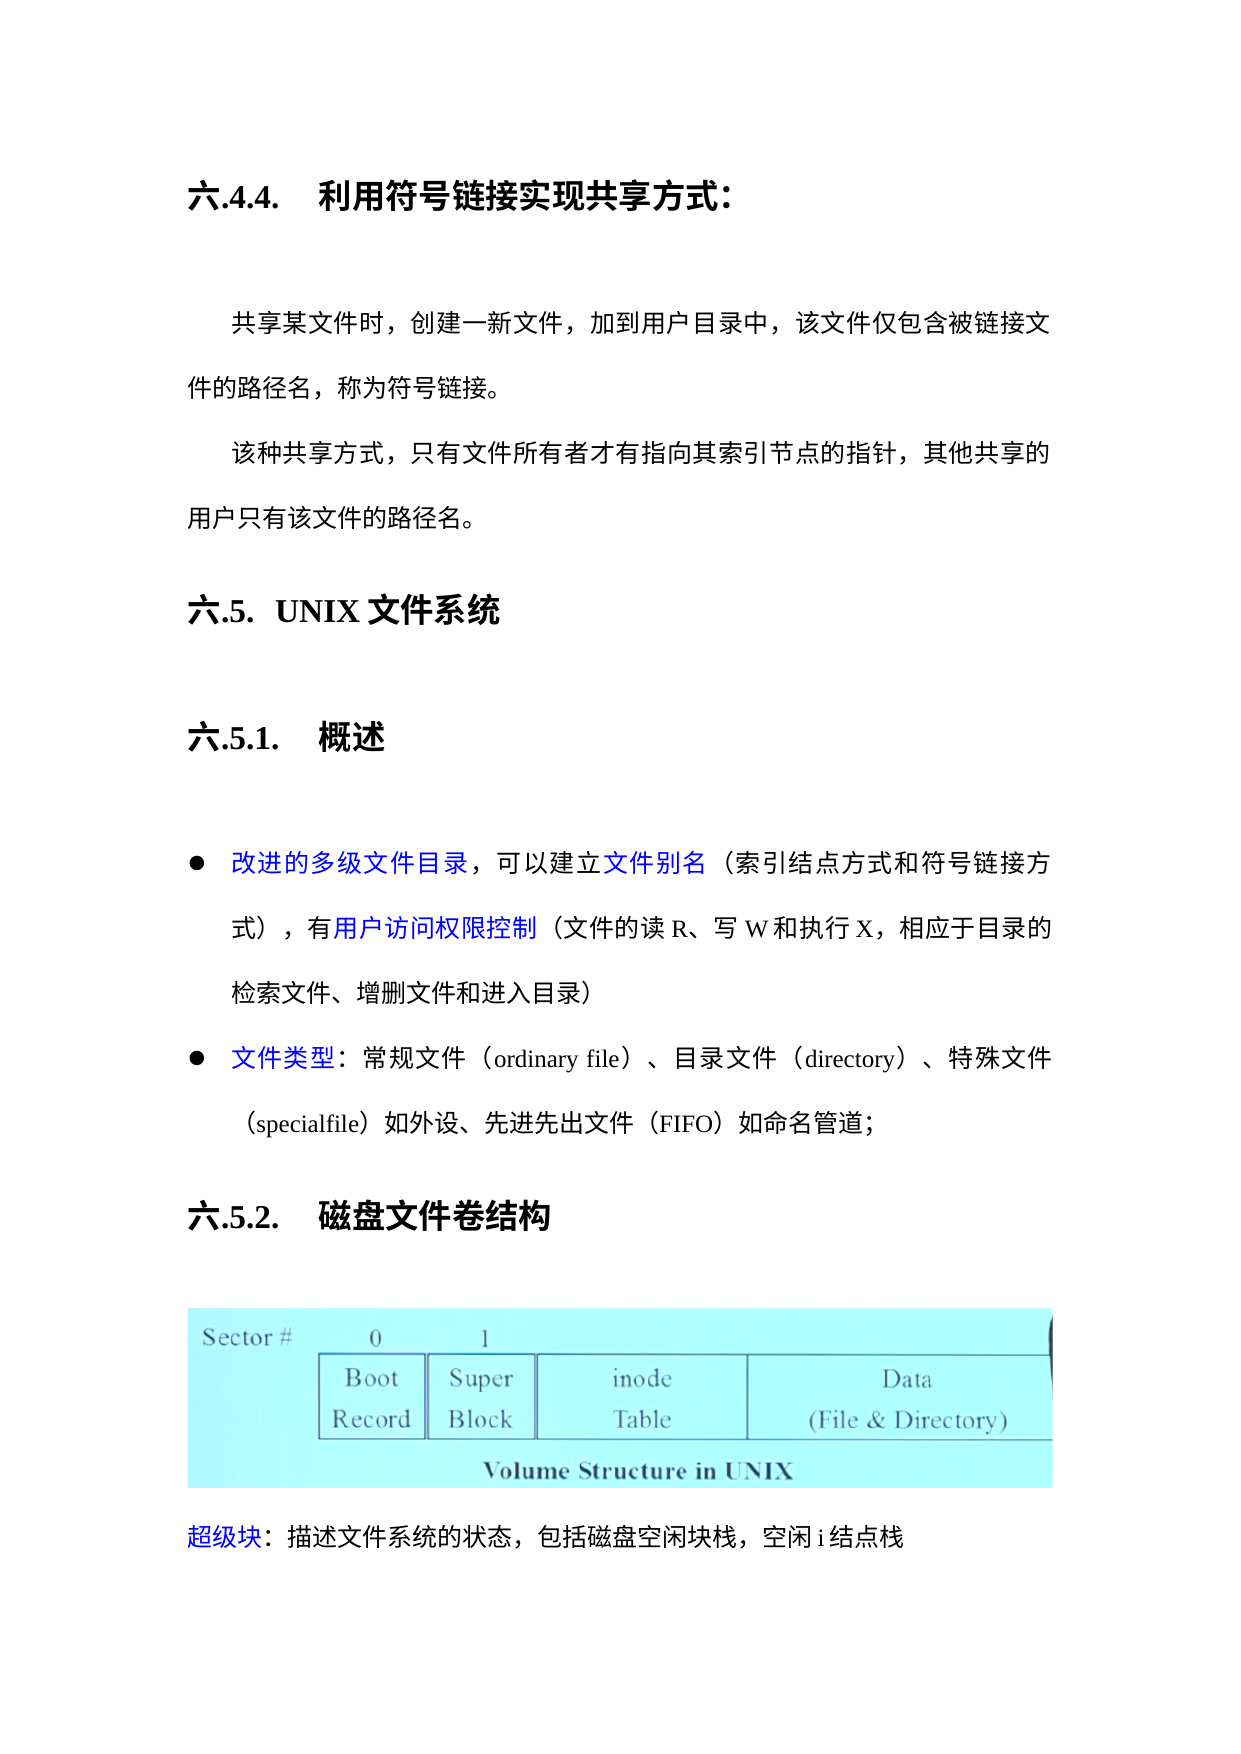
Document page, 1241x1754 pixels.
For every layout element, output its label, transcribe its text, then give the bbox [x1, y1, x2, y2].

list 改进的多级文件目录，可以建立文件别名（索引结点方式和符号链接方式），有用户访问权限控制（文件的读R、写W和执行X，相应于目录的检索文件、增删文件和进入目录） [187, 829, 1053, 1024]
subtitle 磁盘文件卷结构 [187, 1181, 1053, 1246]
subtitle UNIX文件系统 [187, 576, 1053, 641]
subtitle 利用符号链接实现共享方式： [187, 162, 1053, 227]
text 共享某文件时，创建一新文件，加到用户目录中，该文件仅包含被链接文件的路径名，称为符号链接。 [187, 289, 1053, 419]
text 超级块：描述文件系统的状态，包括磁盘空闲块栈，空闲i结点栈 [187, 1503, 1053, 1568]
picture [187, 1308, 1053, 1488]
text 该种共享方式，只有文件所有者才有指向其索引节点的指针，其他共享的用户只有该文件的路径名。 [187, 419, 1053, 549]
list 文件类型：常规文件（ordinary file）、目录文件（directory）、特殊文件（specialfile）如外设、先进先出文件（FIFO）如命名管道； [187, 1024, 1053, 1154]
subtitle 概述 [187, 703, 1053, 768]
